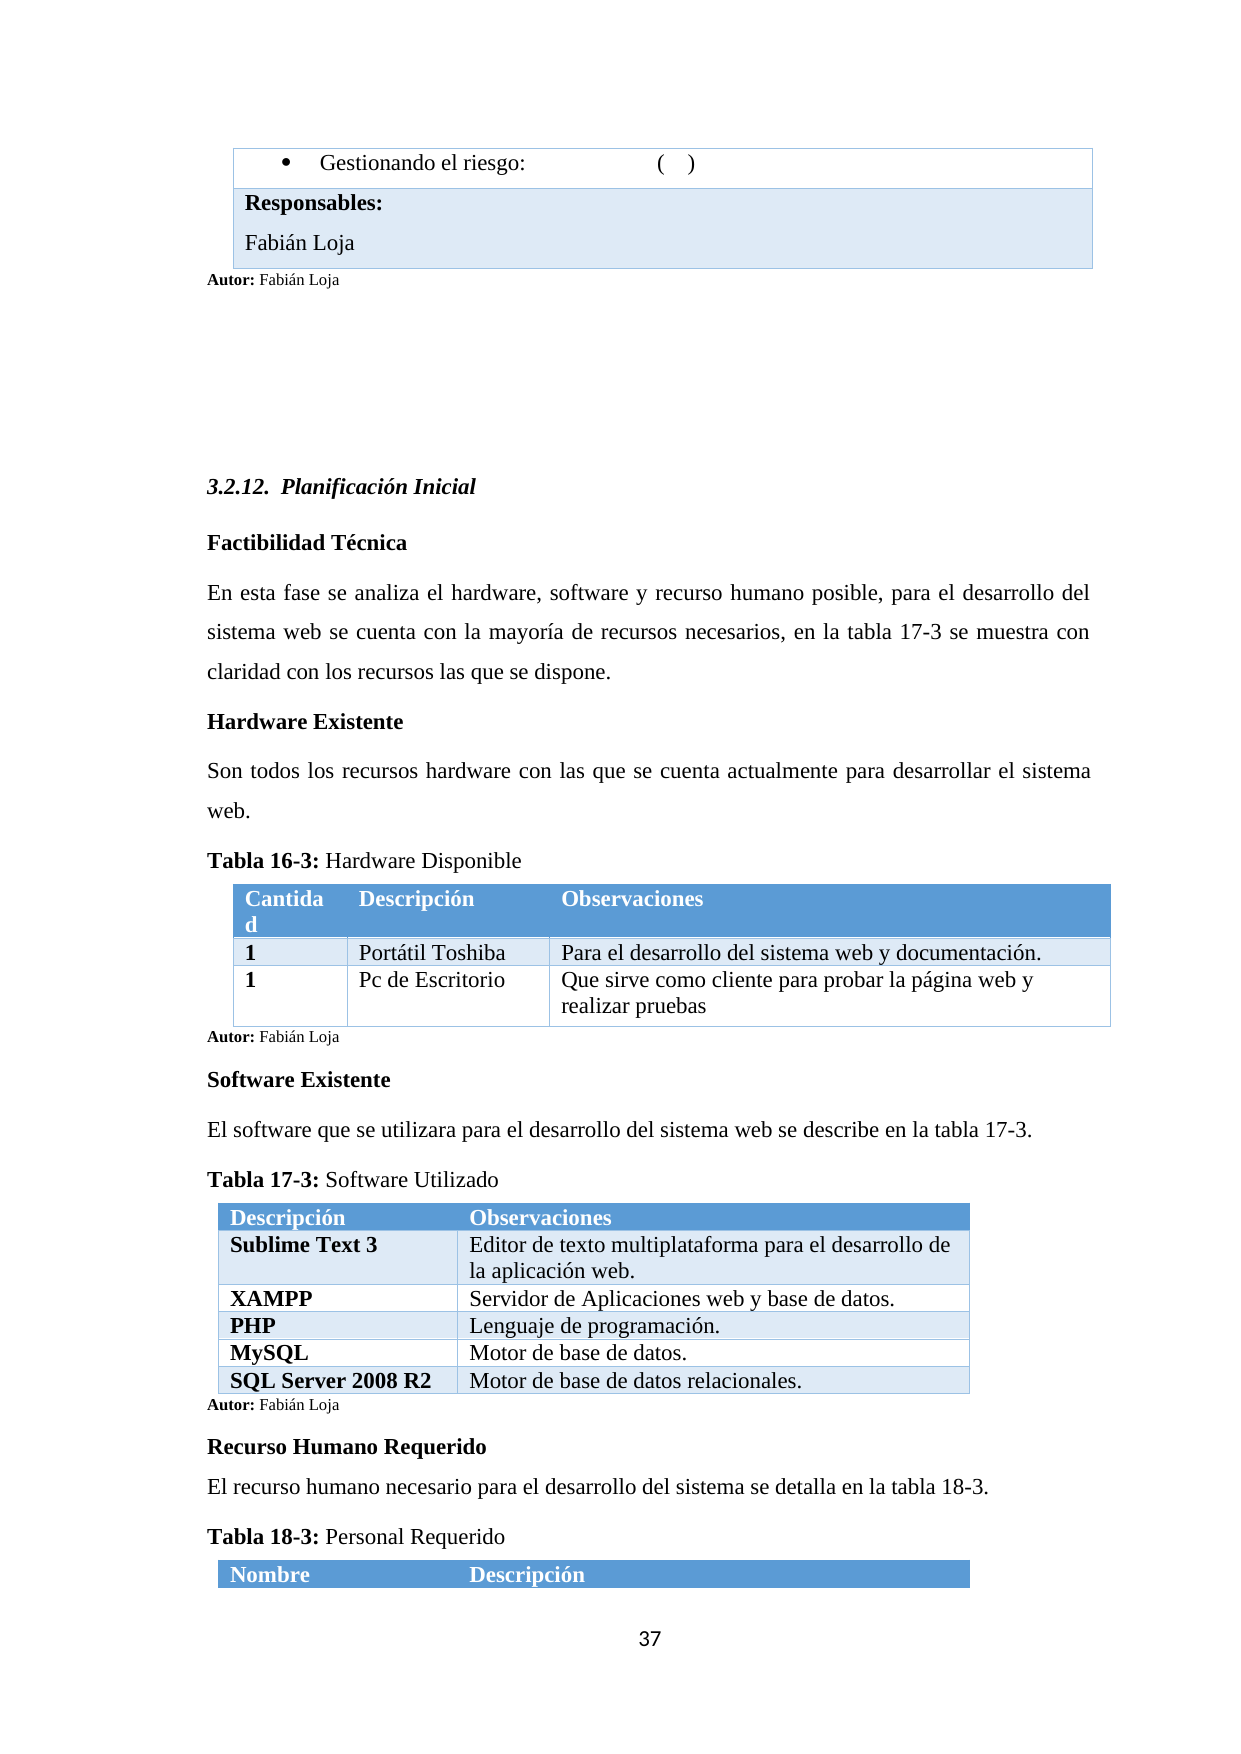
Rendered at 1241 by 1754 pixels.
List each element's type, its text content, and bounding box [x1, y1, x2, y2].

text Planificación Inicial [207, 473, 1092, 500]
table_cell Pc de Escritorio [348, 966, 549, 1026]
table_header Observaciones [550, 885, 1110, 937]
table_header Observaciones [458, 1204, 969, 1230]
table_cell PHP [219, 1312, 457, 1338]
text Tabla 18-3: Personal Requerido [207, 1523, 1092, 1549]
table_cell 1 [234, 939, 347, 965]
table_cell Portátil Toshiba [348, 939, 549, 965]
table_cell SQL Server 2008 R2 [219, 1367, 457, 1393]
table_cell Motor de base de datos. [458, 1340, 969, 1366]
text Software Existente [207, 1066, 1092, 1092]
text El recurso humano necesario para el desarrollo del sistema se detalla en la tabla 18-3. [207, 1473, 1092, 1499]
table_cell Editor de texto multiplataforma para el desarrollo de la aplicación web. [458, 1231, 969, 1284]
text Autor: Fabián Loja [207, 1027, 1092, 1046]
text El software que se utilizara para el desarrollo del sistema web se describe en la tabla 17-3. [207, 1116, 1092, 1142]
table_header Cantidad [234, 885, 347, 937]
table_cell Lenguaje de programación. [458, 1312, 969, 1338]
text Recurso Humano Requerido [207, 1433, 1092, 1460]
text Factibilidad Técnica [207, 529, 1092, 555]
text Hardware Existente [207, 708, 1092, 734]
table_cell XAMPP [219, 1285, 457, 1311]
table_cell Sublime Text 3 [219, 1231, 457, 1284]
text Tabla 16-3: Hardware Disponible [207, 847, 1092, 873]
text En esta fase se analiza el hardware, software y recurso humano posible, para el desarrollo del sistema web se cuenta con la mayoría de recursos necesarios, en la tabla 17-3 se muestra con claridad con los recursos las que se dispone. [207, 579, 1092, 684]
table_cell MySQL [219, 1340, 457, 1366]
text Tabla 17-3: Software Utilizado [207, 1166, 1092, 1192]
text Autor: Fabián Loja [207, 269, 1092, 288]
table_header Descripción [458, 1561, 969, 1587]
table_cell Motor de base de datos relacionales. [458, 1367, 969, 1393]
table_cell Servidor de Aplicaciones web y base de datos. [458, 1285, 969, 1311]
table_header Nombre [219, 1561, 457, 1587]
text Autor: Fabián Loja [207, 1394, 1092, 1413]
table_header Descripción [348, 885, 549, 937]
table_cell Que sirve como cliente para probar la página web y realizar pruebas [550, 966, 1110, 1026]
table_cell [234, 149, 1092, 188]
table_cell Para el desarrollo del sistema web y documentación. [550, 939, 1110, 965]
table_cell 1 [234, 966, 347, 1026]
text Son todos los recursos hardware con las que se cuenta actualmente para desarrollar el sistema web. [207, 758, 1092, 823]
table_cell Responsables: Fabián Loja [234, 189, 1092, 268]
table_header Descripción [219, 1204, 457, 1230]
